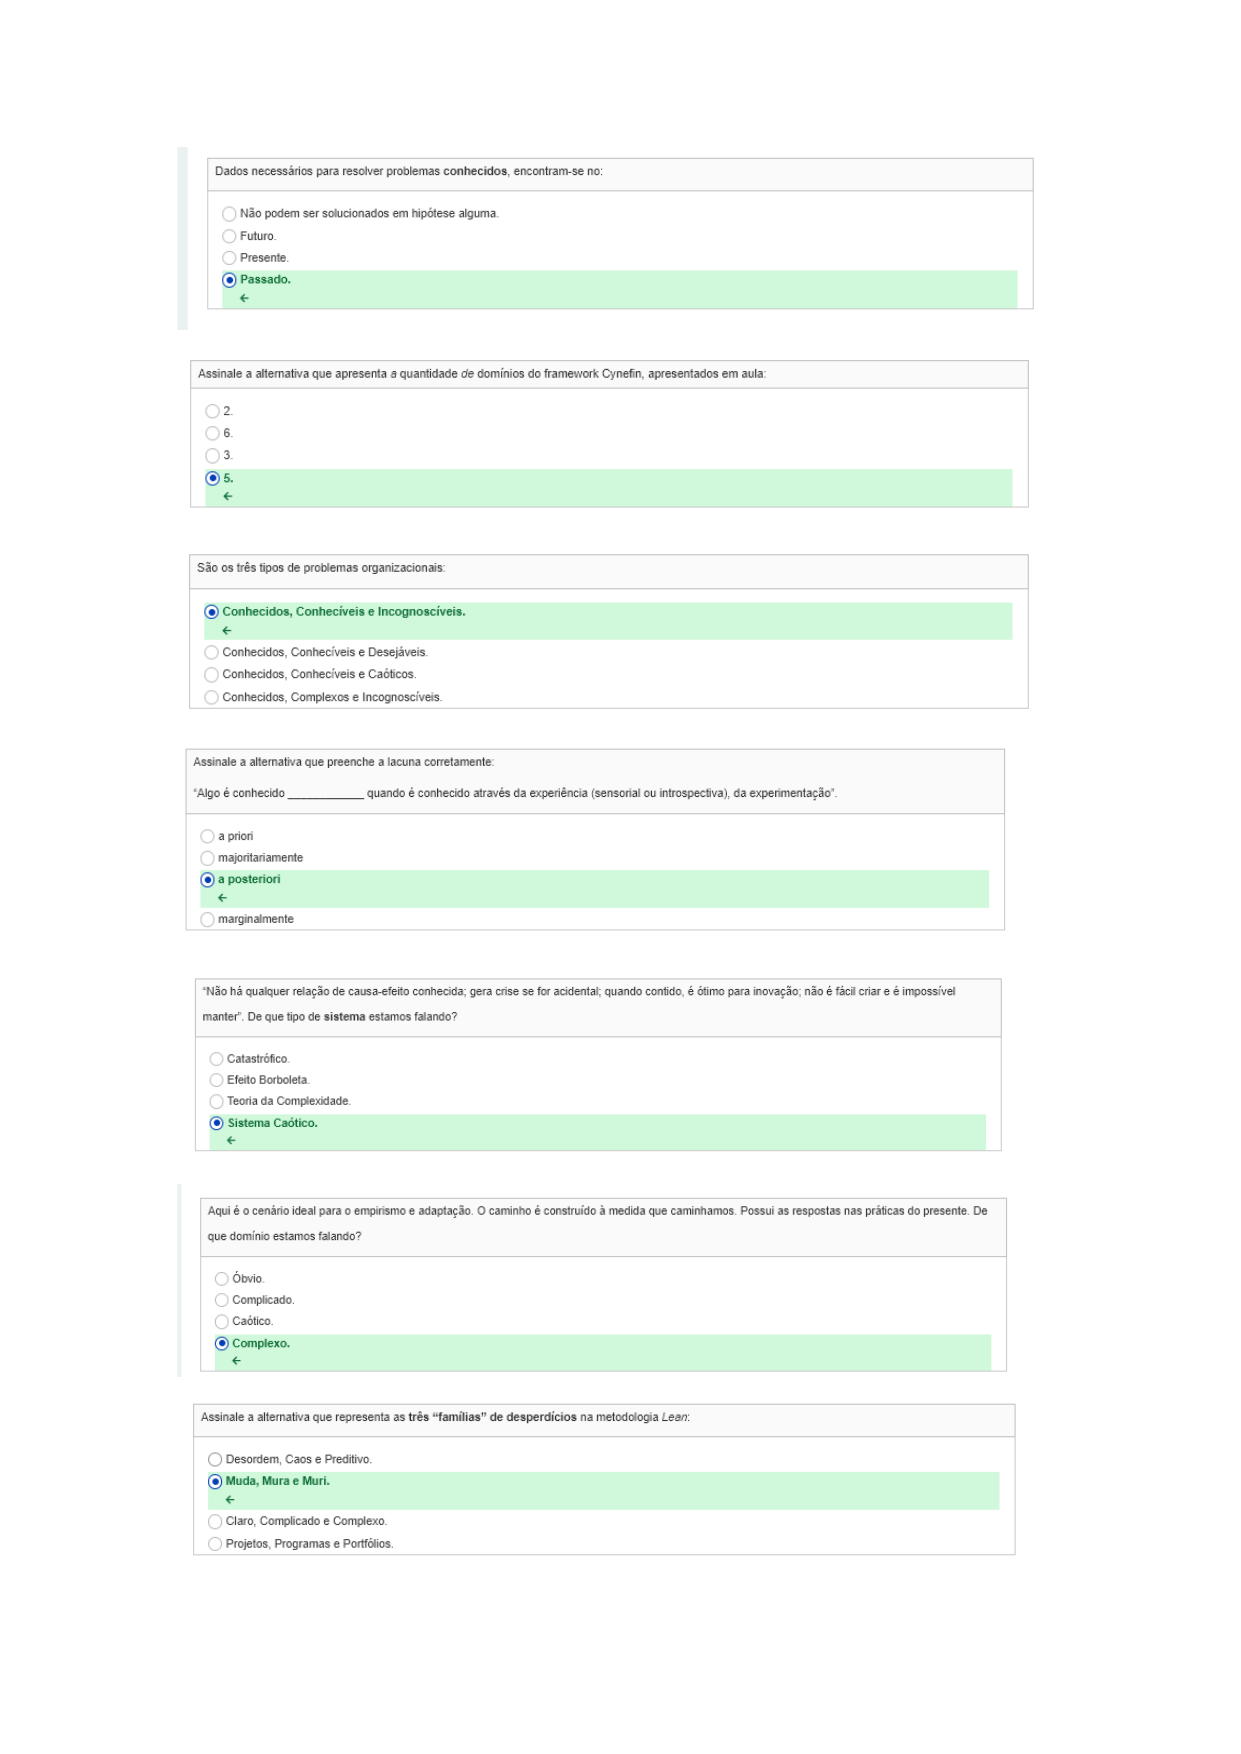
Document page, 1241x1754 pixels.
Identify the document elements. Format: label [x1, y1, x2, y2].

picture [177, 970, 1063, 1166]
picture [177, 540, 1063, 721]
picture [177, 739, 1063, 952]
picture [177, 1184, 1063, 1377]
picture [177, 348, 1063, 522]
picture [177, 1395, 1063, 1577]
picture [177, 147, 1063, 330]
